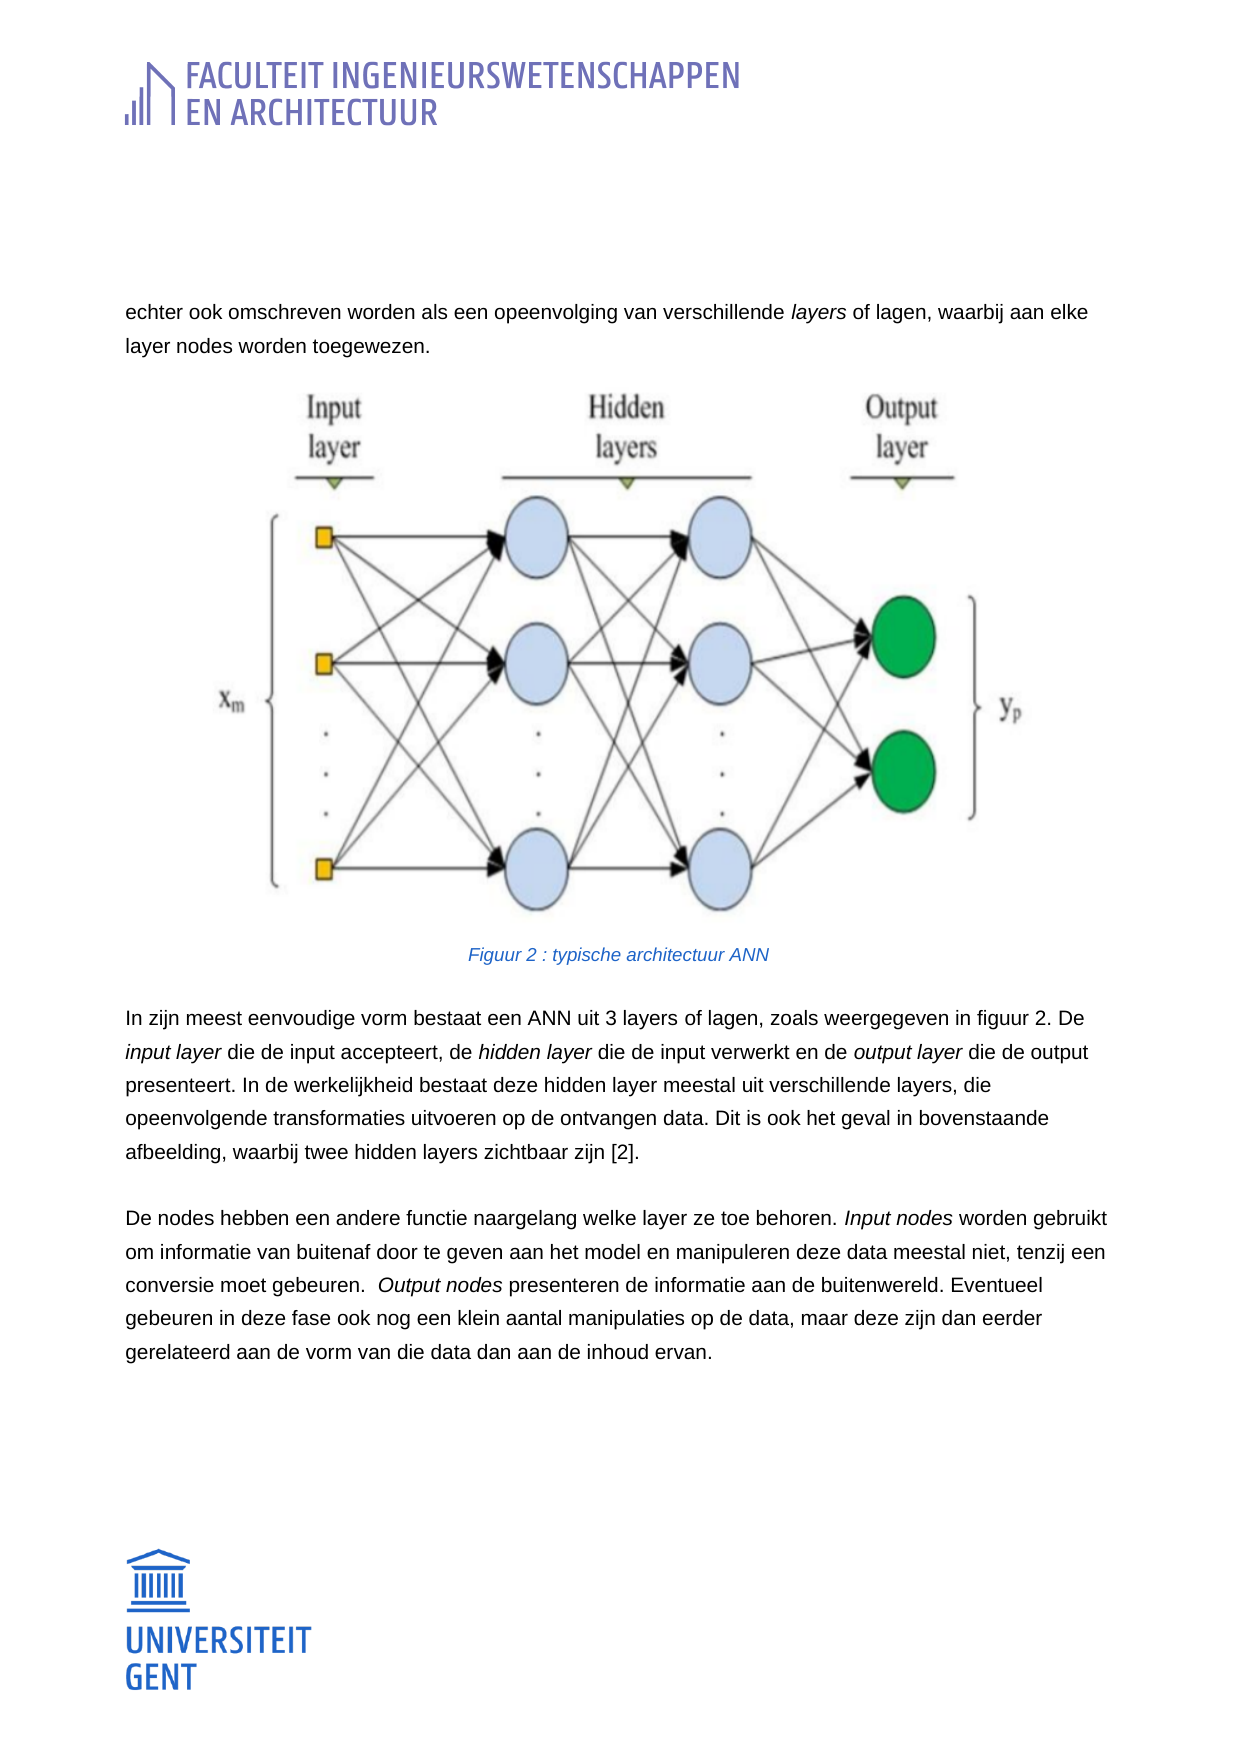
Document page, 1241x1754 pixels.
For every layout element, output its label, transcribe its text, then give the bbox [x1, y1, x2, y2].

picture [64, 1501, 378, 1752]
picture [203, 359, 1037, 925]
picture [62, 0, 815, 188]
text De nodes hebben een andere functie naargelang welke layer ze toe behoren. Input nodes worden gebruikt om informatie van buitenaf door te geven aan het model en manipuleren deze data meestal niet, tenzij een conversie moet gebeuren. Output nodes presenteren de informatie aan de buitenwereld. Eventueel gebeuren in deze fase ook nog een klein aantal manipulaties op de data, maar deze zijn dan eerder gerelateerd aan de vorm van die data dan aan de inhoud ervan. [125, 1199, 1115, 1366]
text In zijn meest eenvoudige vorm bestaat een ANN uit 3 layers of lagen, zoals weergegeven in figuur 2. De input layer die de input accepteert, de hidden layer die de input verwerkt en de output layer die de output presenteert. In de werkelijkheid bestaat deze hidden layer meestal uit verschillende layers, die opeenvolgende transformaties uitvoeren op de ontvangen data. Dit is ook het geval in bovenstaande afbeelding, waarbij twee hidden layers zichtbaar zijn [2]. [125, 999, 1115, 1166]
